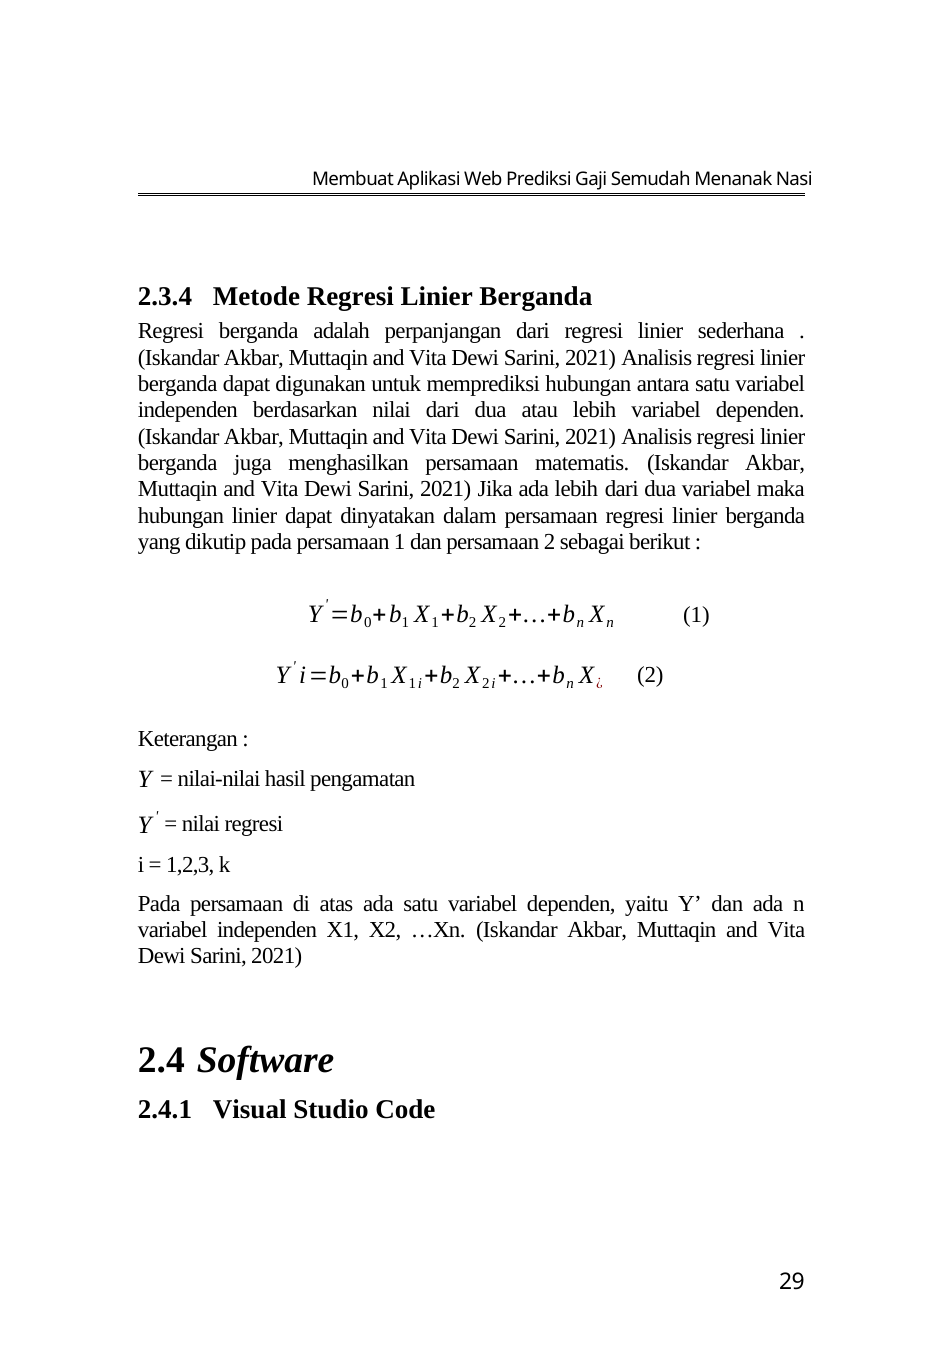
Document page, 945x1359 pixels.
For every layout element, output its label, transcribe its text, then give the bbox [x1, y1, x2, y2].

text i = 1,2,3, k [138, 851, 805, 877]
subtitle Visual Studio Code [138, 1093, 805, 1124]
text Regresi berganda adalah perpanjangan dari regresi linier sederhana . Analisis regresi linier berganda dapat digunakan untuk memprediksi hubungan antara satu variabel independen berdasarkan nilai dari dua atau lebih variabel dependen. Analisis regresi linier berganda juga menghasilkan persamaan matematis. Jika ada lebih dari dua variabel maka hubungan linier dapat dinyatakan dalam persamaan regresi linier berganda yang dikutip pada persamaan 1 dan persamaan 2 sebagai berikut : [138, 317, 805, 554]
subtitle Software [138, 1038, 805, 1081]
text Keterangan : [138, 724, 805, 751]
text (2) [138, 657, 805, 692]
text (1) [138, 596, 805, 631]
text = nilai-nilai hasil pengamatan [138, 763, 805, 795]
subtitle Metode Regresi Linier Berganda [138, 280, 805, 311]
text = nilai regresi [138, 807, 805, 838]
text Pada persamaan di atas ada satu variabel dependen, yaitu Y’ dan ada n variabel independen X1, X2, …Xn. [138, 890, 805, 969]
